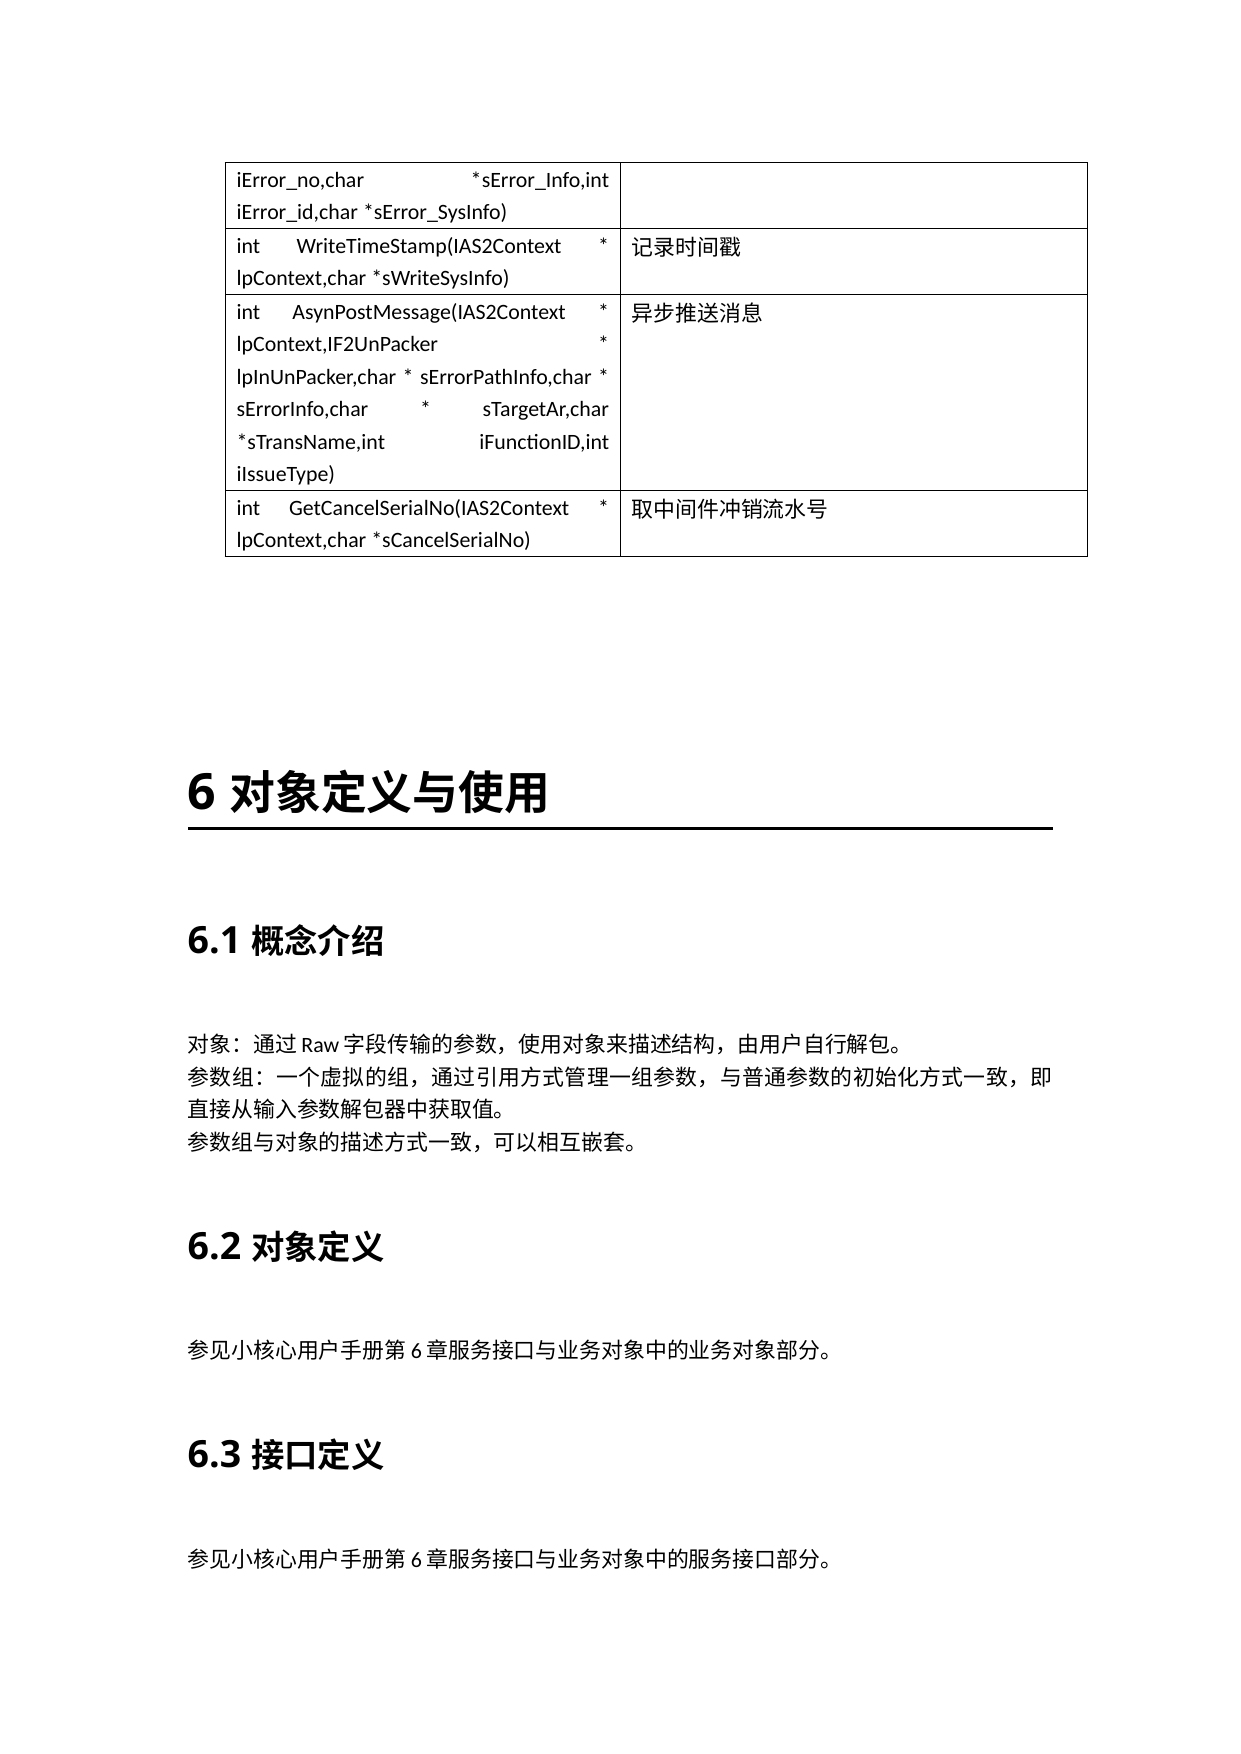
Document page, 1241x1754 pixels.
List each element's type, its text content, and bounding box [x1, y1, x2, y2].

text 参见小核心用户手册第6章服务接口与业务对象中的服务接口部分。 [187, 1541, 1053, 1574]
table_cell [621, 163, 1087, 228]
text 参见小核心用户手册第6章服务接口与业务对象中的业务对象部分。 [187, 1333, 1053, 1365]
subtitle 接口定义 [187, 1428, 1053, 1479]
table_cell int AsynPostMessage(IAS2Context * lpContext,IF2UnPacker * lpInUnPacker,char * sErrorPathInfo,char * sErrorInfo,char * sTargetAr,char *sTransName,int iFunctionID,int iIssueType) [226, 295, 620, 490]
table_cell 记录时间戳 [621, 229, 1087, 294]
subtitle 对象定义 [187, 1219, 1053, 1270]
text 参数组与对象的描述方式一致，可以相互嵌套。 [187, 1124, 1053, 1157]
table_cell int GetCancelSerialNo(IAS2Context * lpContext,char *sCancelSerialNo) [226, 491, 620, 556]
subtitle 概念介绍 [187, 913, 1053, 964]
table_cell int WriteTimeStamp(IAS2Context * lpContext,char *sWriteSysInfo) [226, 229, 620, 294]
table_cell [226, 163, 620, 228]
table_cell 取中间件冲销流水号 [621, 491, 1087, 556]
table_cell 异步推送消息 [621, 295, 1087, 490]
subtitle 对象定义与使用 [187, 756, 1053, 830]
text 对象：通过Raw字段传输的参数，使用对象来描述结构，由用户自行解包。 [187, 1027, 1053, 1059]
text 参数组：一个虚拟的组，通过引用方式管理一组参数，与普通参数的初始化方式一致，即直接从输入参数解包器中获取值。 [187, 1059, 1053, 1124]
